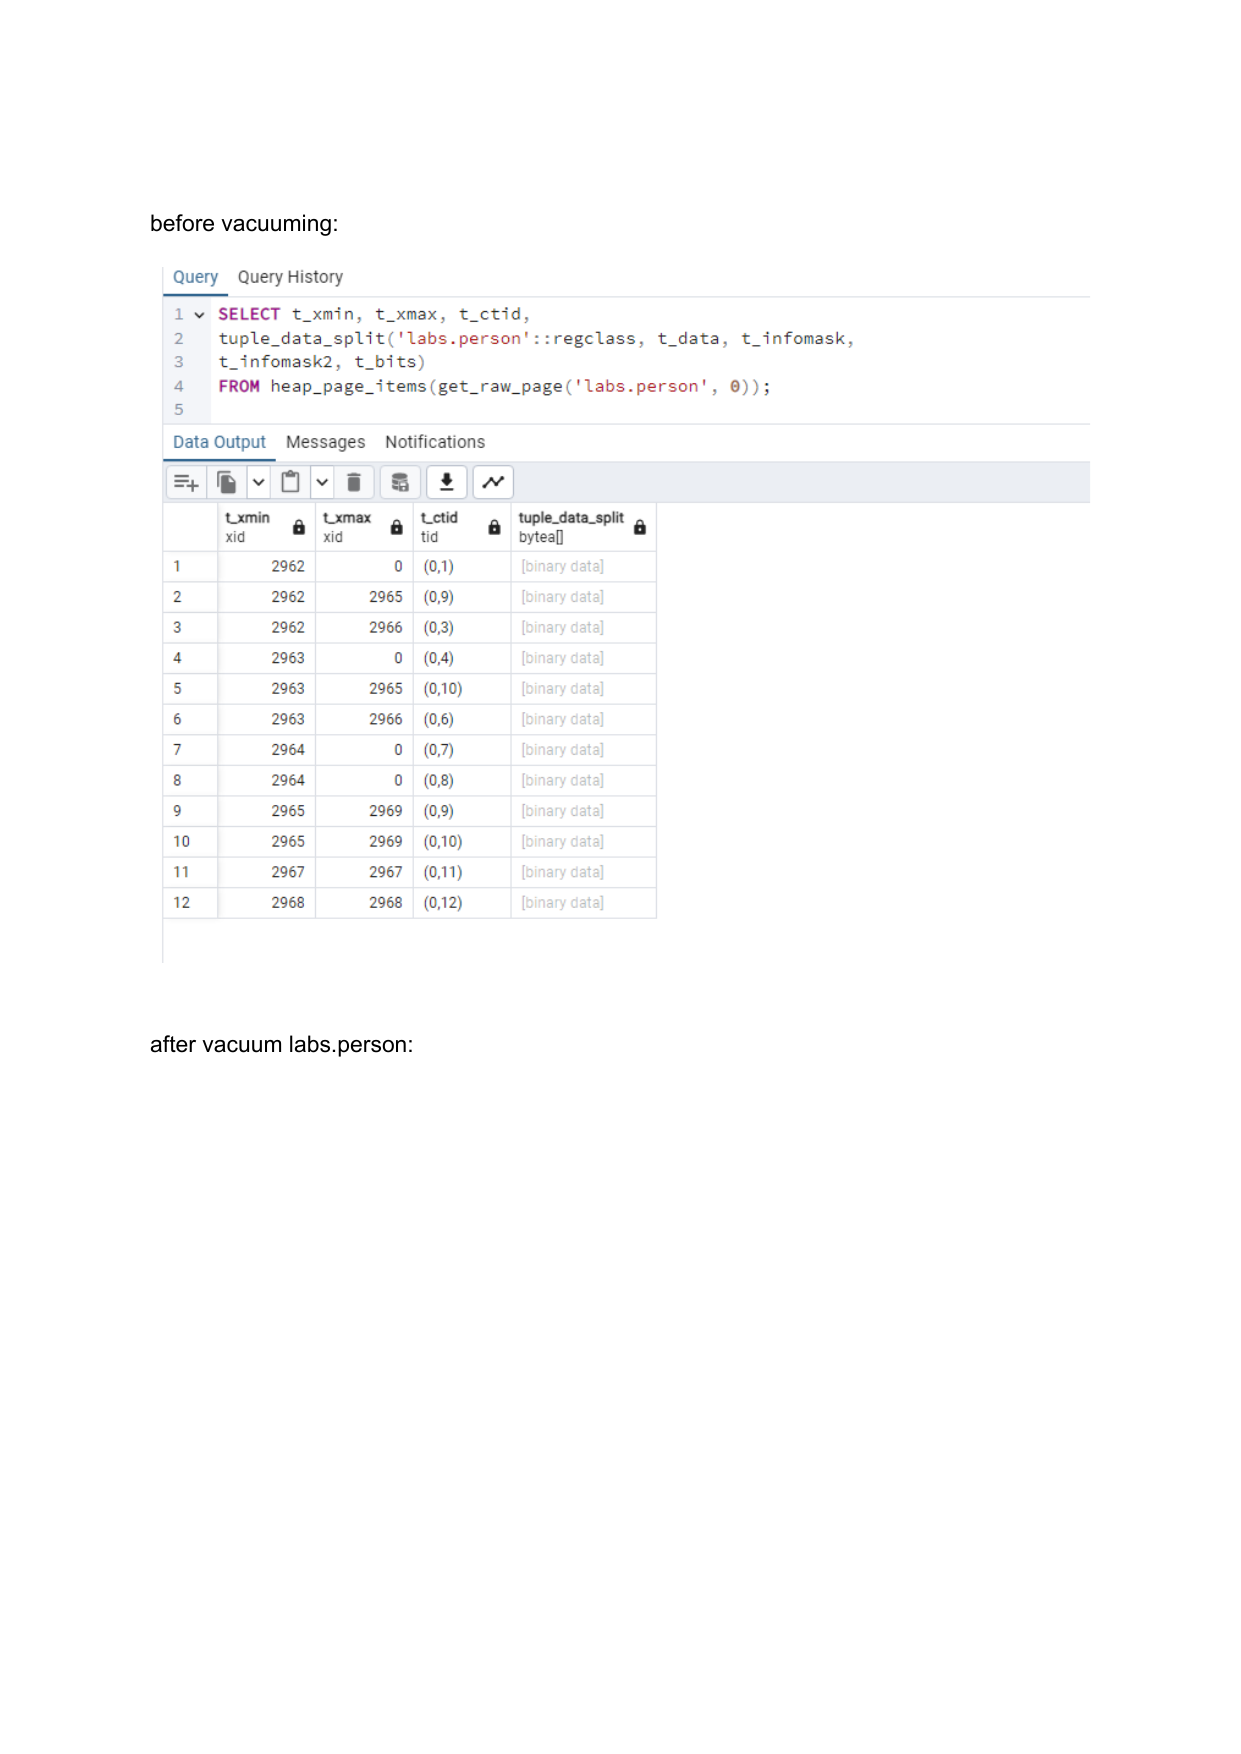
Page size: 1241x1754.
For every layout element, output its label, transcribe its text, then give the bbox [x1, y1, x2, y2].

text after vacuum labs.person: [150, 1031, 1090, 1057]
text before vacuuming: [150, 210, 1090, 237]
picture [150, 267, 1091, 963]
